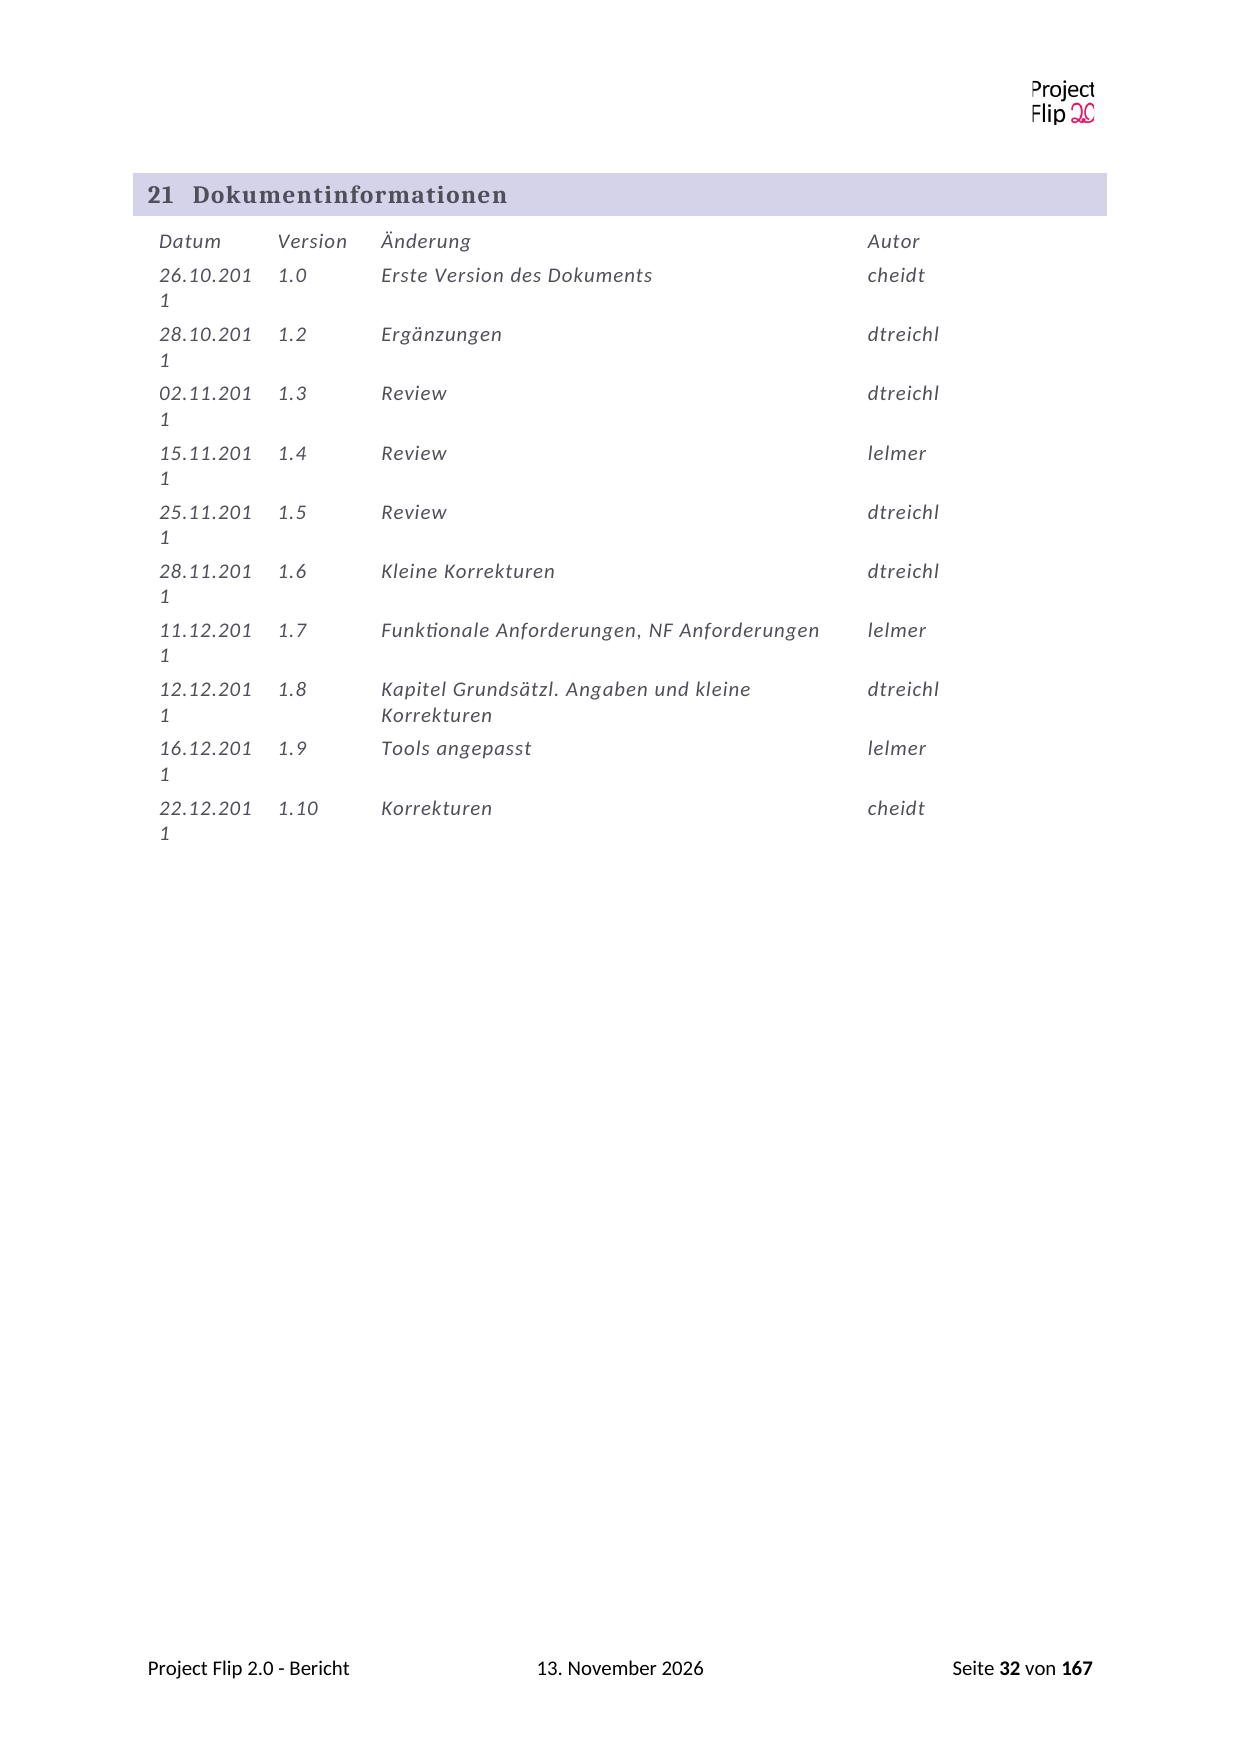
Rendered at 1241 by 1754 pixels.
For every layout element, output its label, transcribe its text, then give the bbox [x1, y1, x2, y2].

table_cell 02.11.2011 [148, 381, 266, 440]
table_cell Kleine Korrekturen [370, 558, 856, 617]
table_cell lelmer [856, 736, 1096, 795]
table_cell 1.8 [266, 676, 370, 736]
table_cell 28.10.2011 [148, 321, 266, 381]
table_cell Review [370, 440, 856, 499]
table_cell 1.9 [266, 736, 370, 795]
table_cell lelmer [856, 617, 1096, 676]
table_cell Funktionale Anforderungen, NF Anforderungen [370, 617, 856, 676]
table_cell 22.12.2011 [148, 795, 266, 854]
table_cell Ergänzungen [370, 321, 856, 381]
picture [1081, 79, 1097, 124]
table_header Version [266, 229, 370, 262]
table_header Datum [148, 229, 266, 262]
table_cell dtreichl [856, 321, 1096, 381]
table_cell 1.2 [266, 321, 370, 381]
table_cell cheidt [856, 795, 1096, 854]
table_cell 26.10.2011 [148, 262, 266, 321]
table_cell Kapitel Grundsätzl. Angaben und kleine Korrekturen [370, 676, 856, 736]
table_cell dtreichl [856, 558, 1096, 617]
table_cell 1.7 [266, 617, 370, 676]
table_cell Review [370, 499, 856, 558]
table_cell Erste Version des Dokuments [370, 262, 856, 321]
table_header Autor [856, 229, 1096, 262]
table_cell Review [370, 381, 856, 440]
table_cell 1.4 [266, 440, 370, 499]
table_cell cheidt [856, 262, 1096, 321]
table_cell 12.12.2011 [148, 676, 266, 736]
table_cell 28.11.2011 [148, 558, 266, 617]
table_cell 1.0 [266, 262, 370, 321]
table_cell dtreichl [856, 676, 1096, 736]
table_cell 16.12.2011 [148, 736, 266, 795]
table_cell 15.11.2011 [148, 440, 266, 499]
table_cell 1.5 [266, 499, 370, 558]
table_cell dtreichl [856, 381, 1096, 440]
table_cell dtreichl [856, 499, 1096, 558]
table_cell 25.11.2011 [148, 499, 266, 558]
table_cell 1.3 [266, 381, 370, 440]
table_cell 1.6 [266, 558, 370, 617]
table_header Änderung [370, 229, 856, 262]
table_cell Korrekturen [370, 795, 856, 854]
table_cell 11.12.2011 [148, 617, 266, 676]
table_cell lelmer [856, 440, 1096, 499]
subtitle Dokumentinformationen [139, 179, 1101, 210]
table_cell Tools angepasst [370, 736, 856, 795]
table_cell 1.10 [266, 795, 370, 854]
